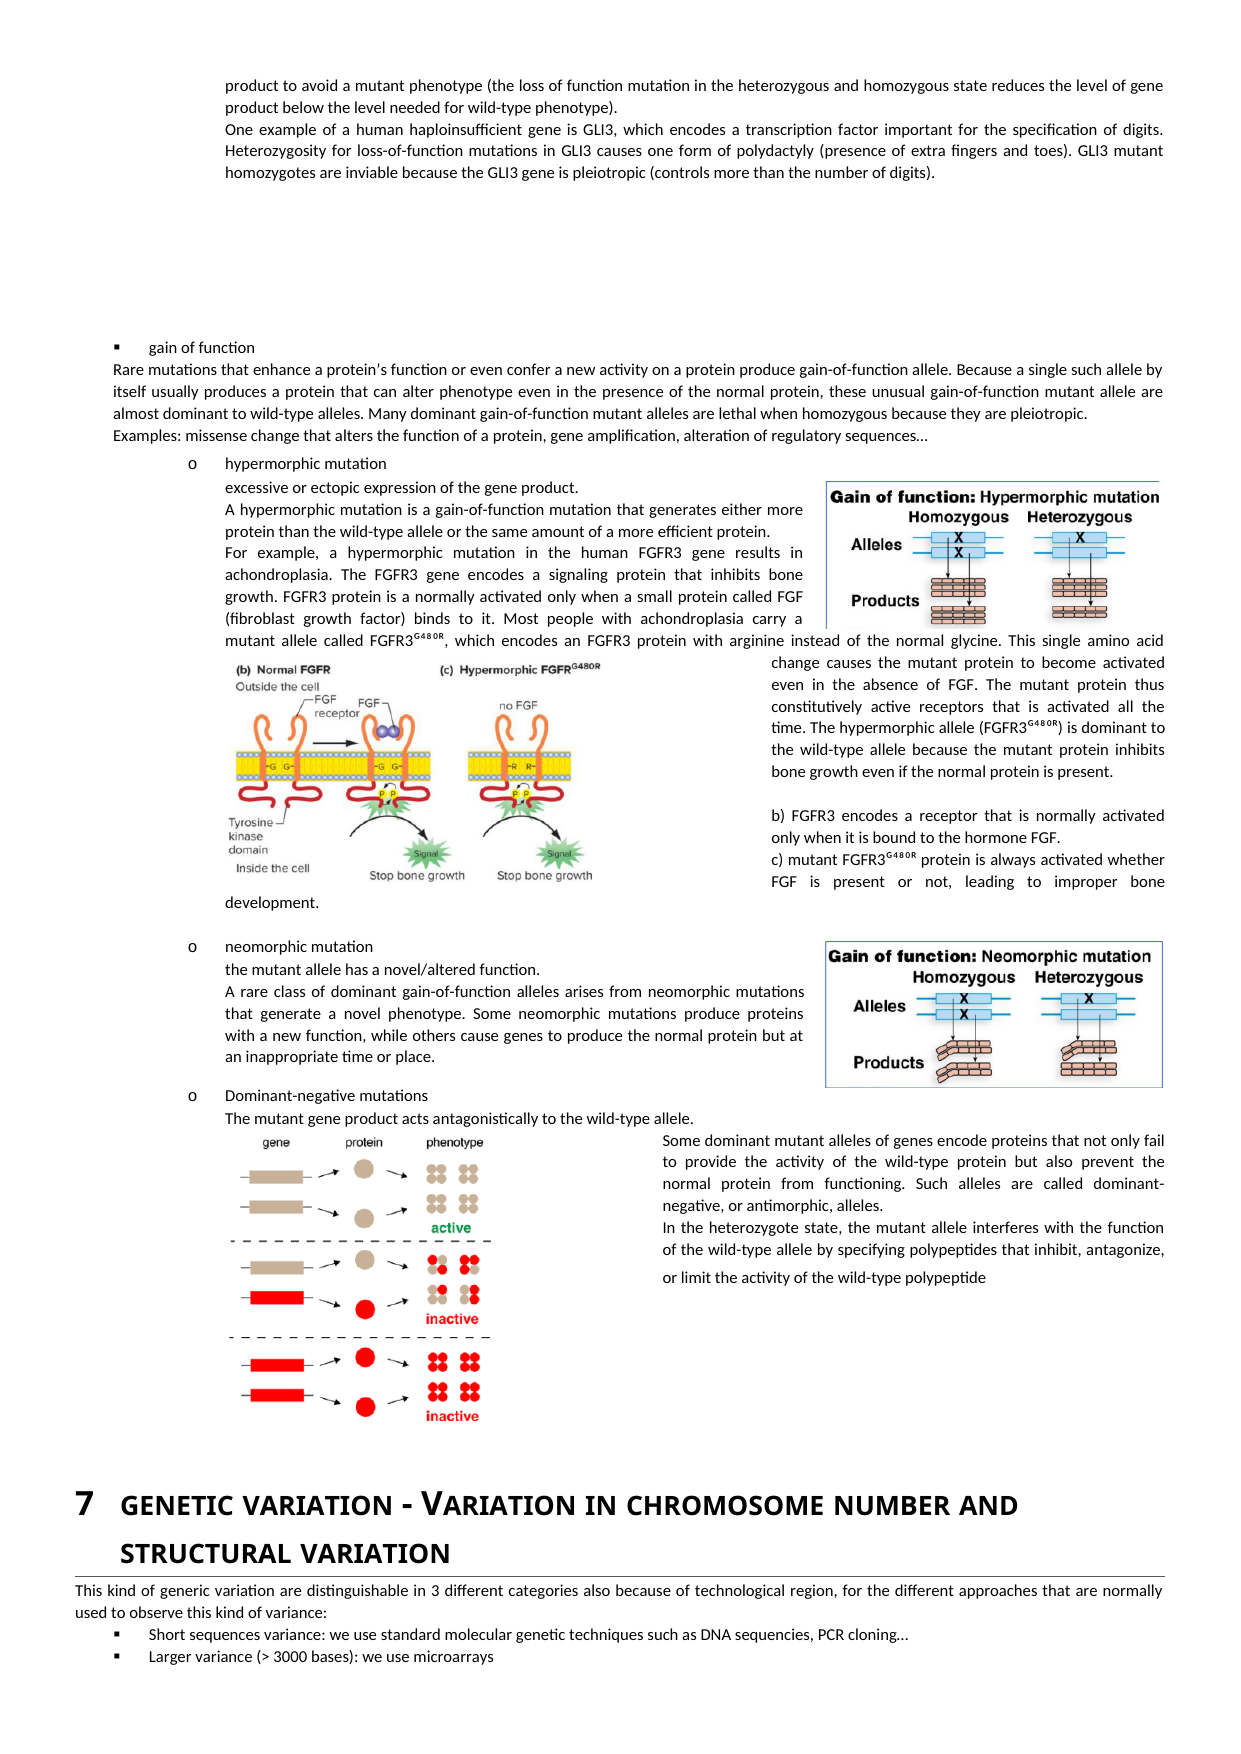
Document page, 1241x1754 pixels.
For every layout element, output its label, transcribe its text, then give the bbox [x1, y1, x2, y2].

text This kind of generic variation are distinguishable in 3 different categories also because of technological region, for the different approaches that are normally used to observe this kind of variance: [75, 1580, 1165, 1623]
list Dominant-negative mutations [187, 1085, 1165, 1106]
picture [821, 478, 1159, 629]
picture [822, 937, 1164, 1087]
list A rare class of dominant gain-of-function alleles arises from neomorphic mutations that generate a novel phenotype. Some neomorphic mutations produce proteins with a new function, while others cause genes to produce the normal protein but at an inappropriate time or place. [225, 981, 822, 1067]
list gain of function [113, 337, 1165, 358]
list Rare mutations that enhance a protein’s function or even confer a new activity on a protein produce gain-of-function allele. Because a single such allele by itself usually produces a protein that can alter phenotype even in the presence of the normal protein, these unusual gain-of-function mutant allele are almost dominant to wild-type alleles. Many dominant gain-of-function mutant alleles are lethal when homozygous because they are pleiotropic. [113, 359, 1165, 423]
subtitle genetic variation - Variation in chromosome number and structural variation [75, 1479, 1165, 1576]
list One example of a human haploinsufficient gene is GLI3, which encodes a transcription factor important for the specification of digits. Heterozygosity for loss-of-function mutations in GLI3 causes one form of polydactyly (presence of extra fingers and toes). GLI3 mutant homozygotes are inviable because the GLI3 gene is pleiotropic (controls more than the number of digits). [225, 119, 1165, 183]
list b) FGFR3 encodes a receptor that is normally activated only when it is bound to the hormone FGF. [602, 805, 1165, 847]
list The mutant gene product acts antagonistically to the wild-type allele. [225, 1108, 1165, 1128]
list In the heterozygote state, the mutant allele interferes with the function of the wild-type allele by specifying polypeptides that inhibit, antagonize, or limit the activity of the wild-type polypeptide [494, 1217, 1165, 1290]
list Larger variance (> 3000 bases): we use microarrays [113, 1646, 1165, 1666]
list c) mutant FGFR3ᴳ⁴⁸⁰ᴿ protein is always activated whether FGF is present or not, leading to improper bone development. [225, 849, 1165, 913]
list excessive or ectopic expression of the gene product. [225, 477, 1165, 497]
list Some dominant mutant alleles of genes encode proteins that not only fail to provide the activity of the wild-type protein but also prevent the normal protein from functioning. Such alleles are called dominant-negative, or antimorphic, alleles. [225, 1130, 1165, 1216]
list neomorphic mutation [187, 936, 1165, 958]
list the mutant allele has a novel/altered function. [225, 959, 822, 979]
list Short sequences variance: we use standard molecular genetic techniques such as DNA sequencies, PCR cloning… [113, 1624, 1165, 1644]
list hypermorphic mutation [187, 447, 1165, 475]
list Examples: missense change that alters the function of a protein, gene amplification, alteration of regulatory sequences… [113, 425, 1165, 445]
picture [227, 1131, 494, 1419]
list A hypermorphic mutation is a gain-of-function mutation that generates either more protein than the wild-type allele or the same amount of a more efficient protein. [225, 499, 821, 541]
list For example, a hypermorphic mutation in the human FGFR3 gene results in achondroplasia. The FGFR3 gene encodes a signaling protein that inhibits bone growth. FGFR3 protein is a normally activated only when a small protein called FGF (fibroblast growth factor) binds to it. Most people with achondroplasia carry a mutant allele called FGFR3ᴳ⁴⁸⁰ᴿ, which encodes an FGFR3 protein with arginine instead of the normal glycine. This single amino acid change causes the mutant protein to become activated even in the absence of FGF. The mutant protein thus constitutively active receptors that is activated all the time. The hypermorphic allele (FGFR3ᴳ⁴⁸⁰ᴿ) is dominant to the wild-type allele because the mutant protein inhibits bone growth even if the normal protein is present. [225, 543, 1165, 782]
picture [227, 660, 602, 882]
